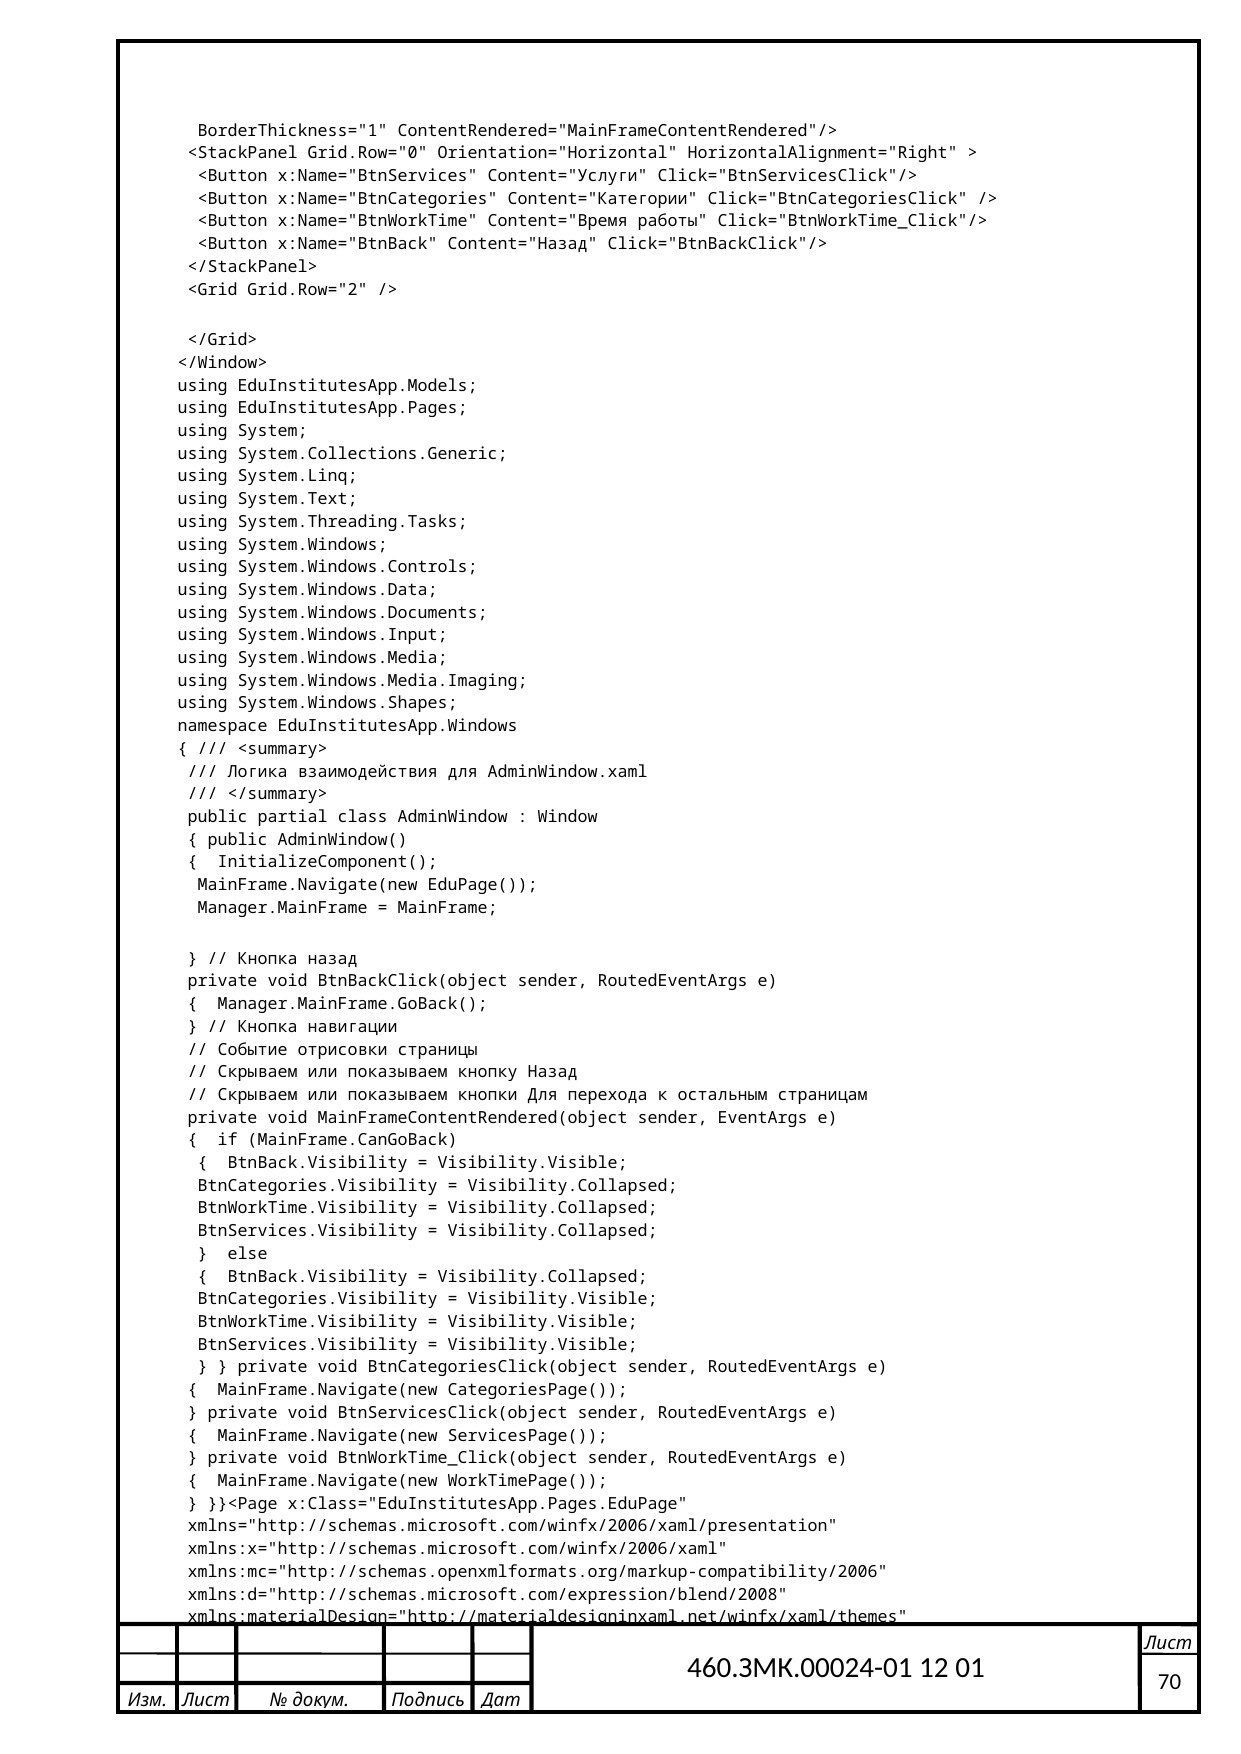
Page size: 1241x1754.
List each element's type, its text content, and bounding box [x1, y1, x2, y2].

text } // Кнопка навигации [177, 1014, 1152, 1037]
text <Button x:Name="BtnWorkTime" Content="Время работы" Click="BtnWorkTime_Click"/> [177, 209, 1152, 232]
text BtnServices.Visibility = Visibility.Visible; [177, 1332, 1152, 1355]
text using System.Windows.Shapes; [177, 691, 1152, 714]
text using System.Windows.Controls; [177, 555, 1152, 578]
text { BtnBack.Visibility = Visibility.Collapsed; [177, 1264, 1152, 1287]
text { /// <summary> [177, 737, 1152, 759]
text BtnCategories.Visibility = Visibility.Collapsed; [177, 1173, 1152, 1196]
text Manager.MainFrame = MainFrame; [177, 896, 1152, 918]
text using System.Threading.Tasks; [177, 509, 1152, 532]
text xmlns:mc="http://schemas.openxmlformats.org/markup-compatibility/2006" [177, 1559, 1152, 1582]
text using System.Text; [177, 487, 1152, 509]
text } // Кнопка назад [177, 946, 1152, 969]
text } else [177, 1241, 1152, 1264]
text BorderThickness="1" ContentRendered="MainFrameContentRendered"/> [177, 118, 1152, 141]
text // Скрываем или показываем кнопку Назад [177, 1060, 1152, 1082]
text <StackPanel Grid.Row="0" Orientation="Horizontal" HorizontalAlignment="Right" > [177, 141, 1152, 163]
text { MainFrame.Navigate(new ServicesPage()); [177, 1423, 1152, 1446]
text using System; [177, 419, 1152, 441]
text { MainFrame.Navigate(new CategoriesPage()); [177, 1378, 1152, 1400]
text // Событие отрисовки страницы [177, 1037, 1152, 1060]
text xmlns="http://schemas.microsoft.com/winfx/2006/xaml/presentation" [177, 1514, 1152, 1537]
text using System.Windows.Documents; [177, 600, 1152, 623]
text xmlns:materialDesign="http://materialdesigninxaml.net/winfx/xaml/themes" [177, 1605, 1152, 1627]
text } private void BtnWorkTime_Click(object sender, RoutedEventArgs e) [177, 1446, 1152, 1468]
text BtnWorkTime.Visibility = Visibility.Visible; [177, 1309, 1152, 1332]
text /// Логика взаимодействия для AdminWindow.xaml [177, 759, 1152, 782]
text { public AdminWindow() [177, 827, 1152, 850]
text } } private void BtnCategoriesClick(object sender, RoutedEventArgs e) [177, 1355, 1152, 1378]
text { Manager.MainFrame.GoBack(); [177, 992, 1152, 1014]
text private void MainFrameContentRendered(object sender, EventArgs e) [177, 1105, 1152, 1128]
text using System.Windows.Media; [177, 646, 1152, 668]
text </StackPanel> [177, 254, 1152, 277]
text <Button x:Name="BtnCategories" Content="Категории" Click="BtnCategoriesClick" /> [177, 186, 1152, 209]
text using System.Windows.Data; [177, 578, 1152, 600]
text { MainFrame.Navigate(new WorkTimePage()); [177, 1468, 1152, 1491]
text } }}<Page x:Class="EduInstitutesApp.Pages.EduPage" [177, 1491, 1152, 1514]
text namespace EduInstitutesApp.Windows [177, 714, 1152, 737]
text </Window> [177, 351, 1152, 373]
text { InitializeComponent(); [177, 850, 1152, 873]
text { BtnBack.Visibility = Visibility.Visible; [177, 1151, 1152, 1173]
text BtnWorkTime.Visibility = Visibility.Collapsed; [177, 1196, 1152, 1219]
text // Скрываем или показываем кнопки Для перехода к остальным страницам [177, 1082, 1152, 1105]
text using System.Linq; [177, 464, 1152, 487]
text xmlns:d="http://schemas.microsoft.com/expression/blend/2008" [177, 1582, 1152, 1605]
text <Button x:Name="BtnServices" Content="Услуги" Click="BtnServicesClick"/> [177, 163, 1152, 186]
text { if (MainFrame.CanGoBack) [177, 1128, 1152, 1151]
text using System.Windows.Input; [177, 623, 1152, 646]
text BtnServices.Visibility = Visibility.Collapsed; [177, 1219, 1152, 1241]
text BtnCategories.Visibility = Visibility.Visible; [177, 1287, 1152, 1309]
text public partial class AdminWindow : Window [177, 805, 1152, 827]
text using EduInstitutesApp.Pages; [177, 396, 1152, 419]
text using System.Windows.Media.Imaging; [177, 668, 1152, 691]
text } private void BtnServicesClick(object sender, RoutedEventArgs e) [177, 1400, 1152, 1423]
text private void BtnBackClick(object sender, RoutedEventArgs e) [177, 969, 1152, 992]
text using System.Windows; [177, 532, 1152, 555]
text /// </summary> [177, 782, 1152, 805]
text </Grid> [177, 328, 1152, 351]
text <Grid Grid.Row="2" /> [177, 277, 1152, 300]
text <Button x:Name="BtnBack" Content="Назад" Click="BtnBackClick"/> [177, 232, 1152, 254]
text MainFrame.Navigate(new EduPage()); [177, 873, 1152, 896]
text xmlns:x="http://schemas.microsoft.com/winfx/2006/xaml" [177, 1537, 1152, 1559]
text using EduInstitutesApp.Models; [177, 373, 1152, 396]
text using System.Collections.Generic; [177, 441, 1152, 464]
